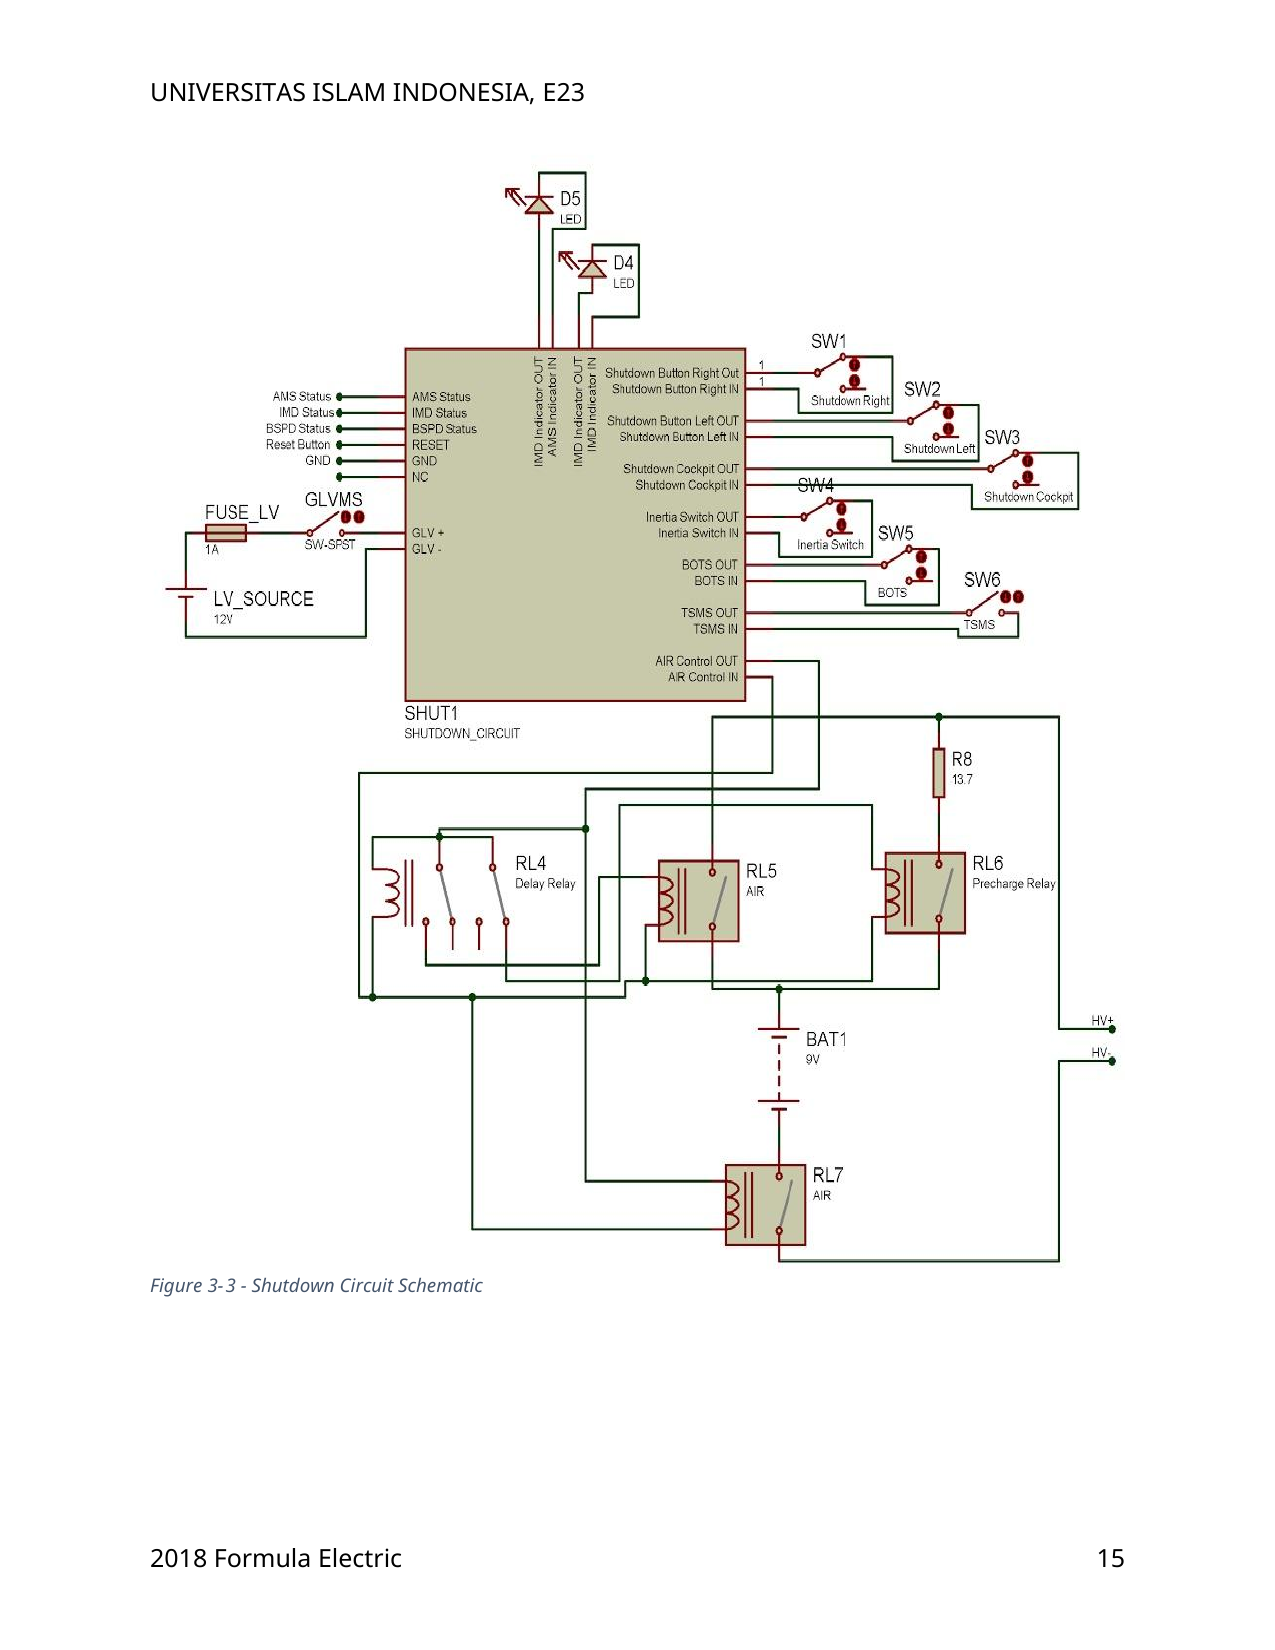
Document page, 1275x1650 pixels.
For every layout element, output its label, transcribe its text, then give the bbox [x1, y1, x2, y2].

picture [150, 150, 1125, 1272]
text Figure - - Shutdown Circuit Schematic [150, 1272, 1125, 1297]
